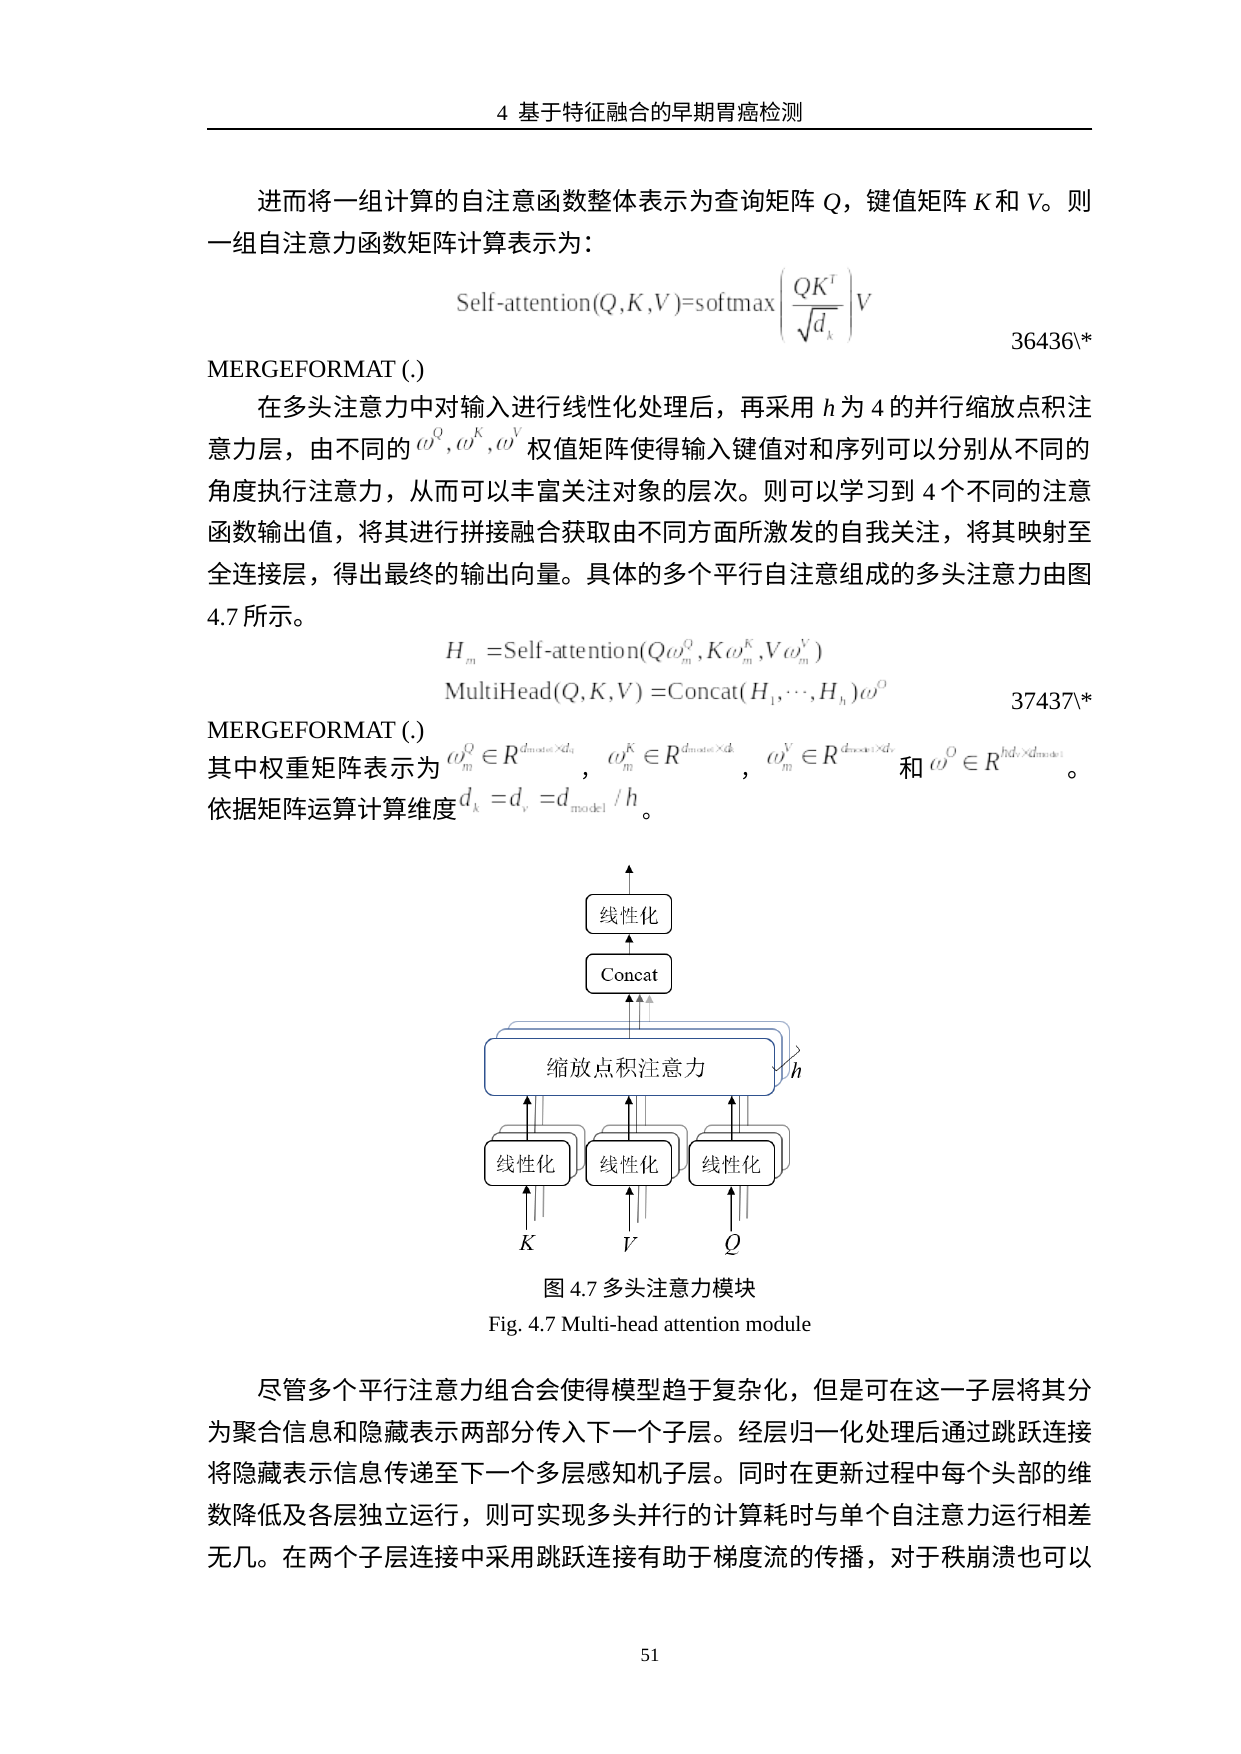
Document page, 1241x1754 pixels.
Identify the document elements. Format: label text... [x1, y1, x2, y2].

text 其中权重矩阵表示为，，和。依据矩阵运算计算维度。 [207, 744, 1092, 827]
text 图4.7 多头注意力模块 [207, 1269, 1092, 1303]
picture [483, 856, 816, 1270]
text Fig. 4.7 Multi-head attention module [207, 1303, 1092, 1336]
text 在多头注意力中对输入进行线性化处理后，再采用h为4的并行缩放点积注意力层，由不同的权值矩阵使得输入键值对和序列可以分别从不同的角度执行注意力，从而可以丰富关注对象的层次。则可以学习到4个不同的注意函数输出值，将其进行拼接融合获取由不同方面所激发的自我关注，将其映射至全连接层，得出最终的输出向量。具体的多个平行自注意组成的多头注意力由图4.7所示。 [207, 383, 1092, 633]
text 进而将一组计算的自注意函数整体表示为查询矩阵Q，键值矩阵K和V。则一组自注意力函数矩阵计算表示为： [207, 177, 1092, 261]
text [207, 1366, 1092, 1574]
